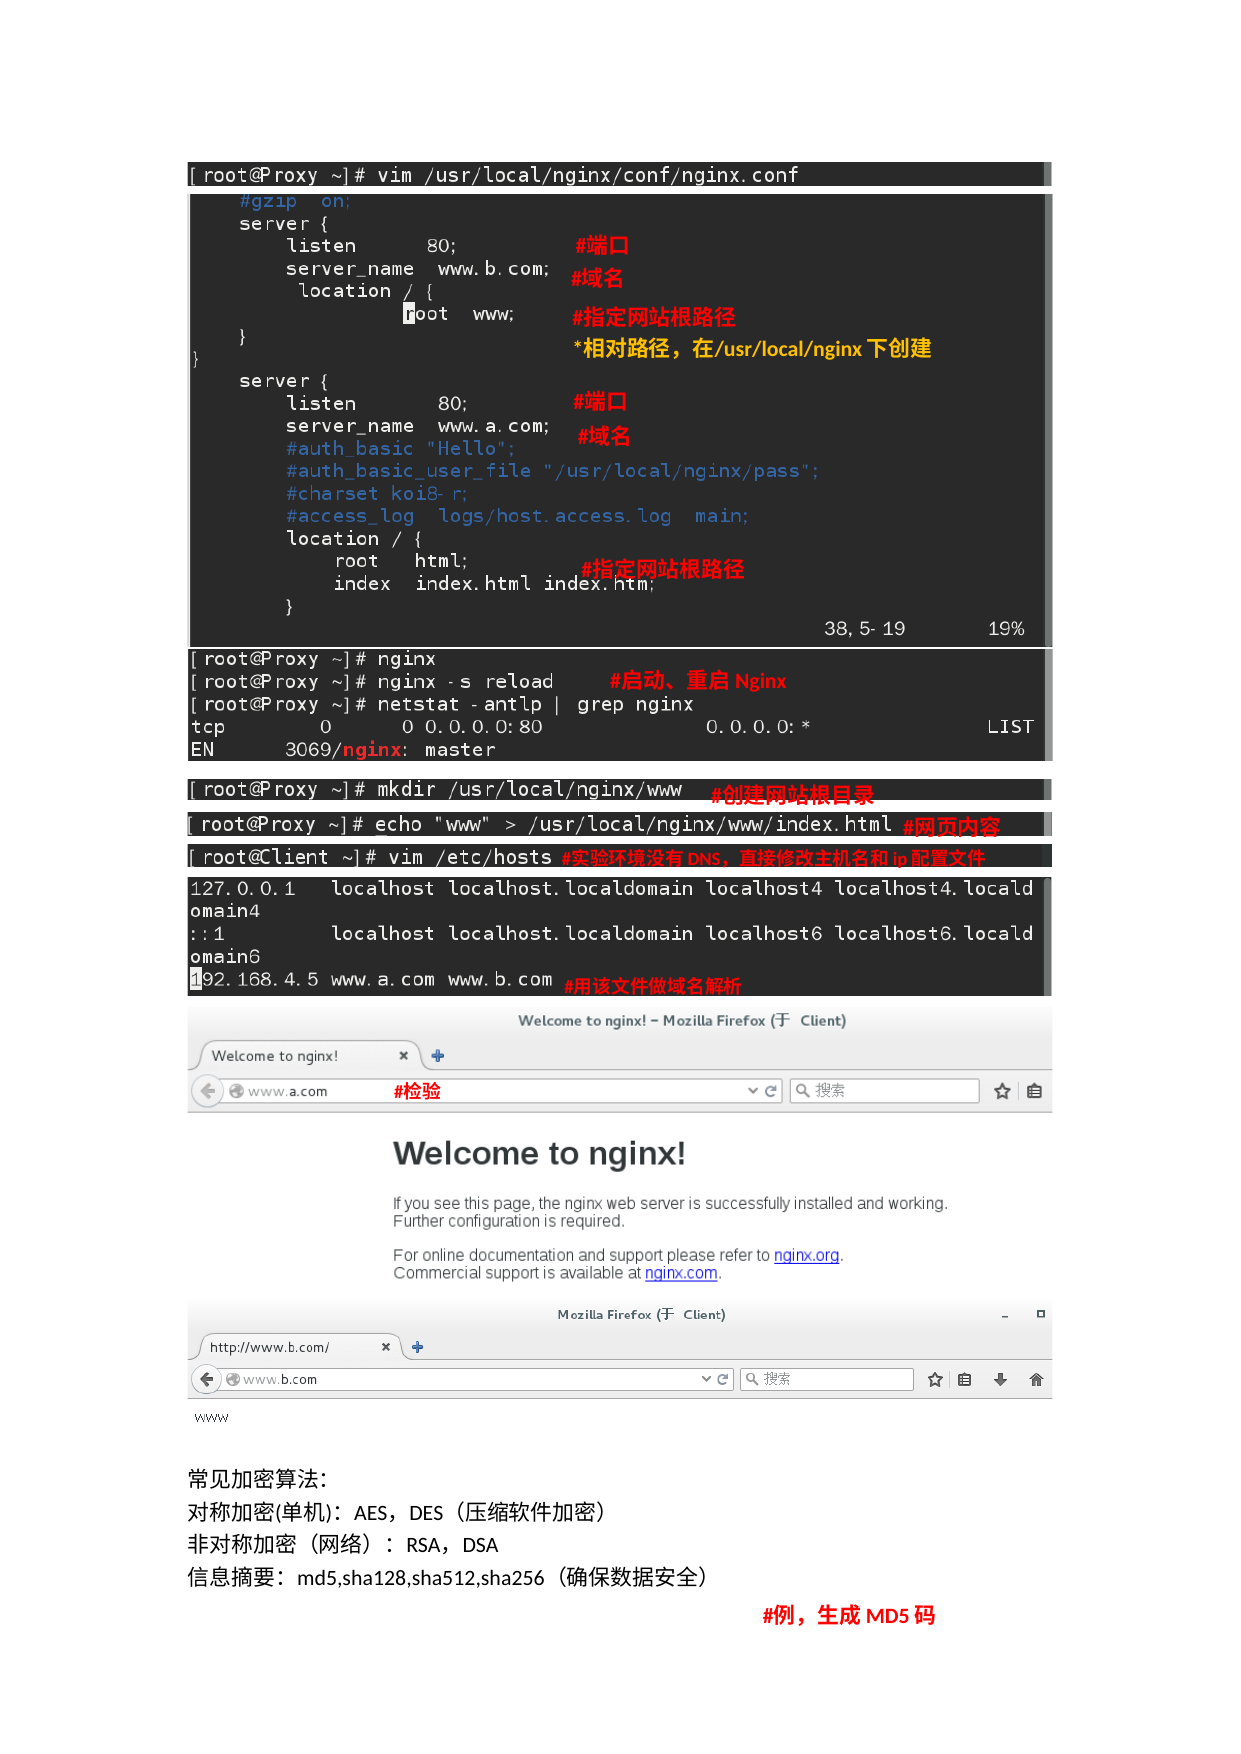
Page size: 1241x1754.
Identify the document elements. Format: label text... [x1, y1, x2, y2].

picture [187, 812, 1052, 836]
picture [187, 877, 1052, 996]
picture [187, 1299, 1053, 1430]
list 非对称加密（网络）：RSA，DSA [187, 1527, 1053, 1559]
picture [187, 844, 1052, 867]
list 常见加密算法： [187, 1462, 1053, 1494]
picture [187, 1007, 1053, 1294]
list 对称加密(单机)：AES，DES（压缩软件加密） [187, 1494, 1053, 1527]
picture [749, 793, 755, 800]
picture [187, 194, 1053, 647]
picture [769, 788, 783, 800]
picture [918, 820, 932, 836]
picture [962, 828, 974, 836]
list 信息摘要：md5,sha128,sha512,sha256（确保数据安全） [187, 1559, 1053, 1592]
picture [187, 162, 1052, 186]
picture [187, 649, 1053, 761]
picture [187, 779, 1052, 800]
